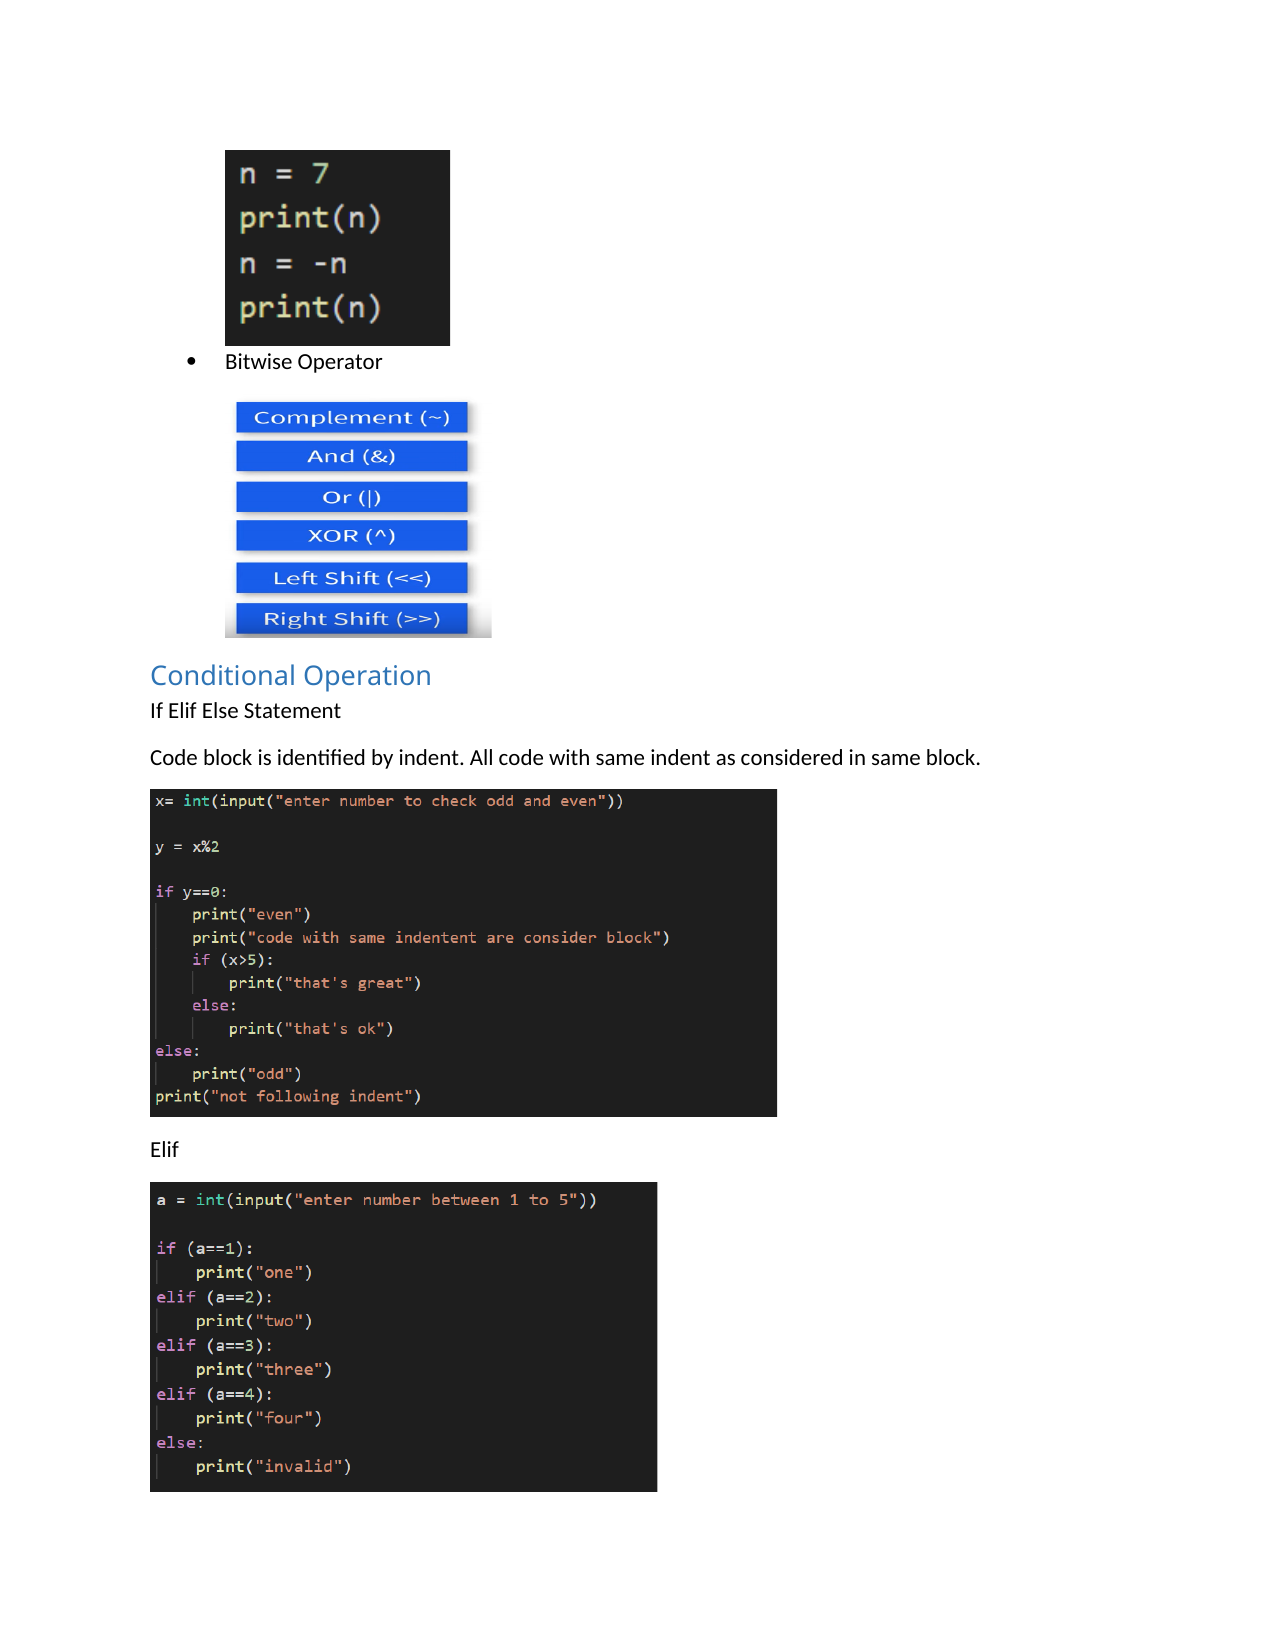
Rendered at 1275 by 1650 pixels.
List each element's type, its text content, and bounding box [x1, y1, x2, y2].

picture [225, 394, 492, 638]
subtitle Conditional Operation [150, 656, 1125, 693]
picture [150, 789, 778, 1117]
text If Elif Else Statement [150, 696, 1125, 724]
text Code block is identified by indent. All code with same indent as considered in same block. [150, 743, 1125, 771]
picture [150, 1182, 658, 1492]
picture [225, 150, 451, 346]
list Bitwise Operator [187, 347, 1125, 376]
text Elif [150, 1136, 1125, 1163]
